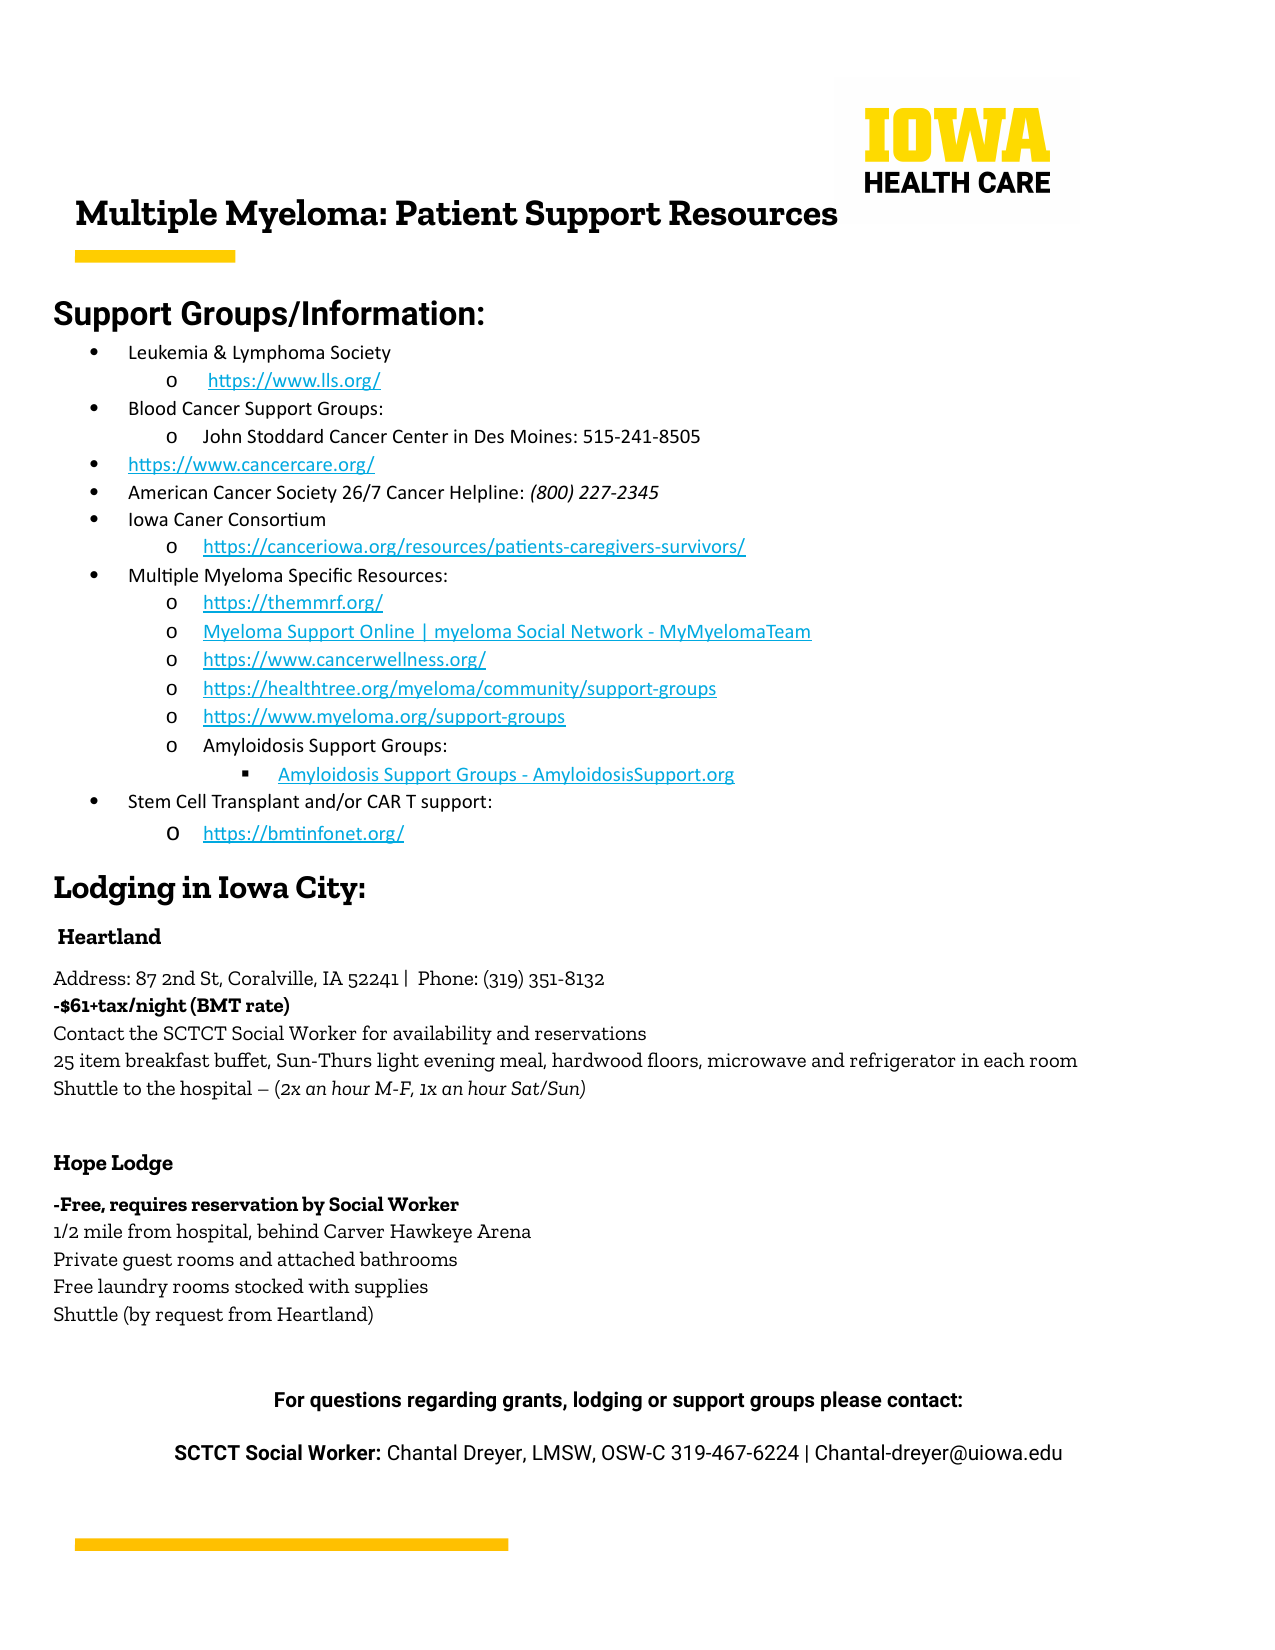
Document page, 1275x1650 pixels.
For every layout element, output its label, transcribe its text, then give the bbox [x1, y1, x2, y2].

picture [834, 77, 1081, 145]
subtitle Multiple Myeloma: Patient Support Resources [75, 145, 1200, 235]
